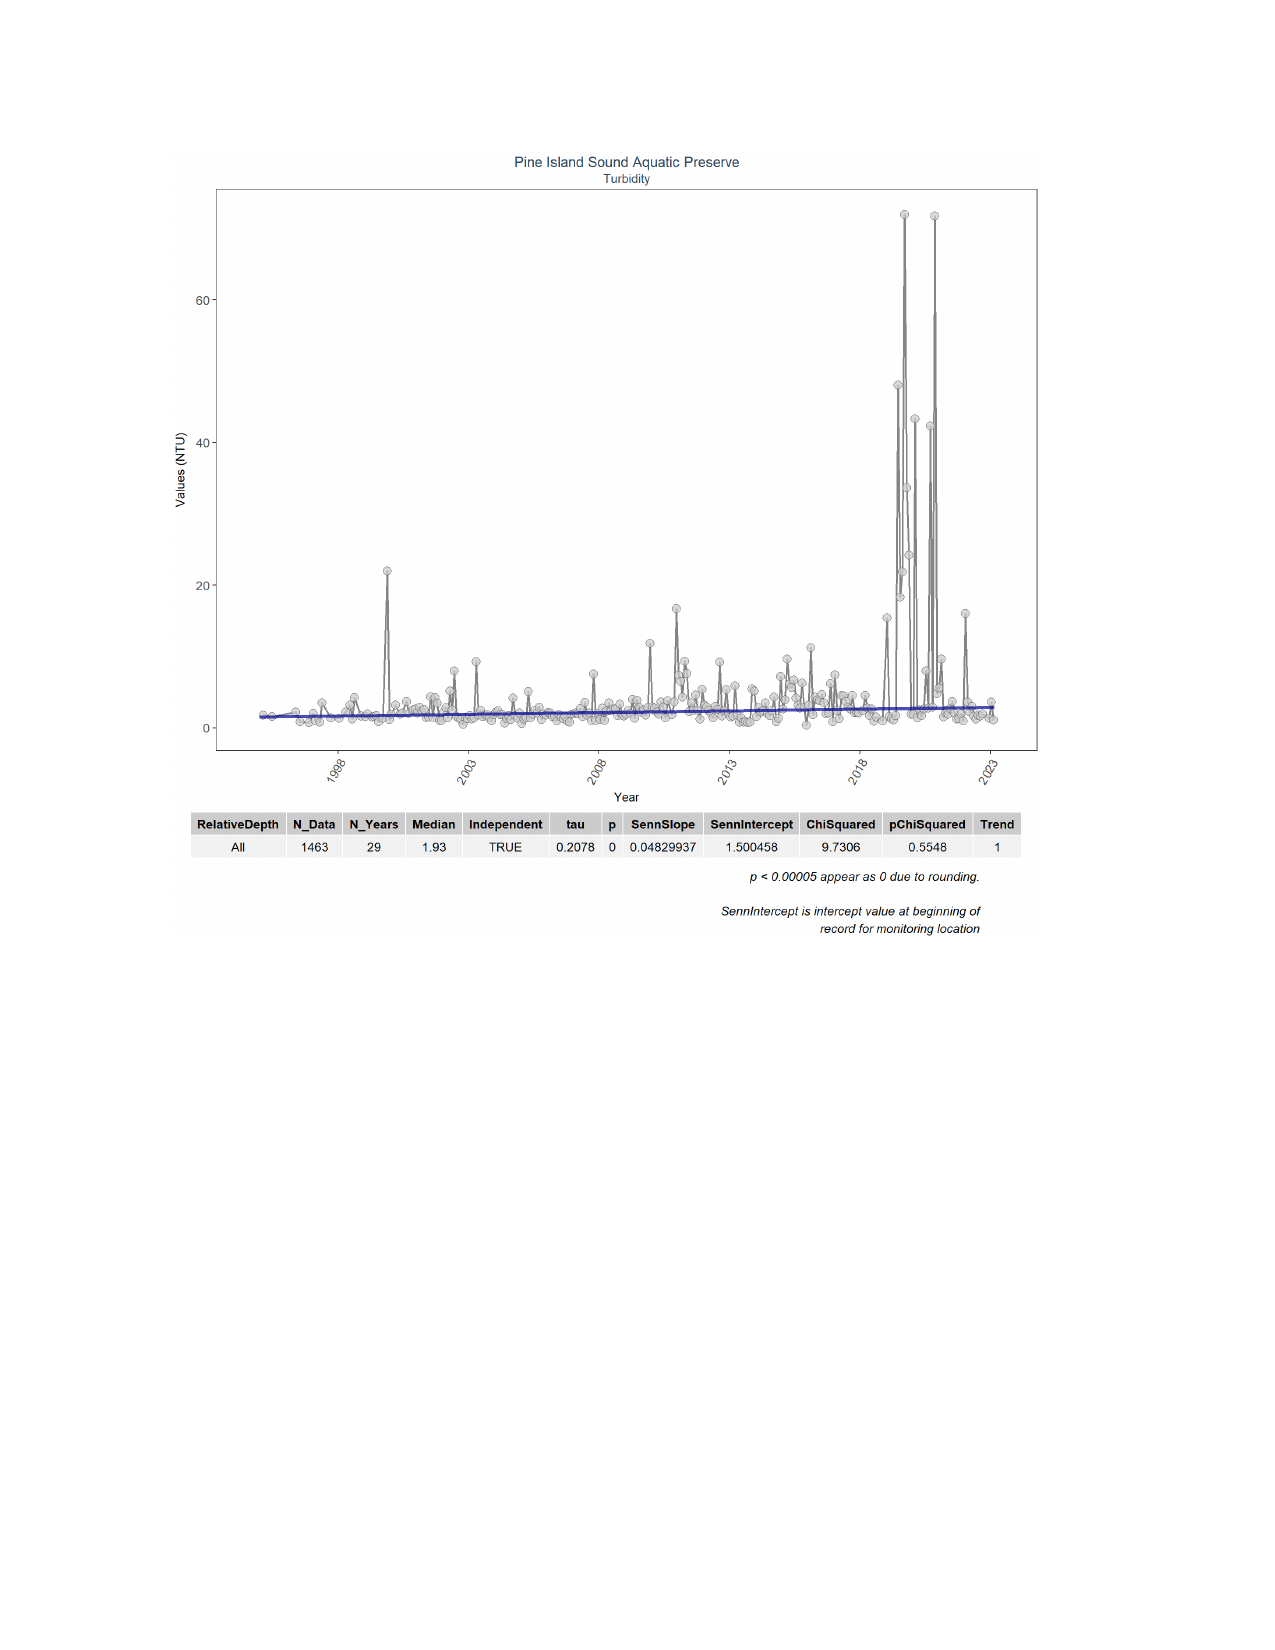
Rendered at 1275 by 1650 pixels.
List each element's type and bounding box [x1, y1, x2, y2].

picture [168, 150, 1044, 938]
